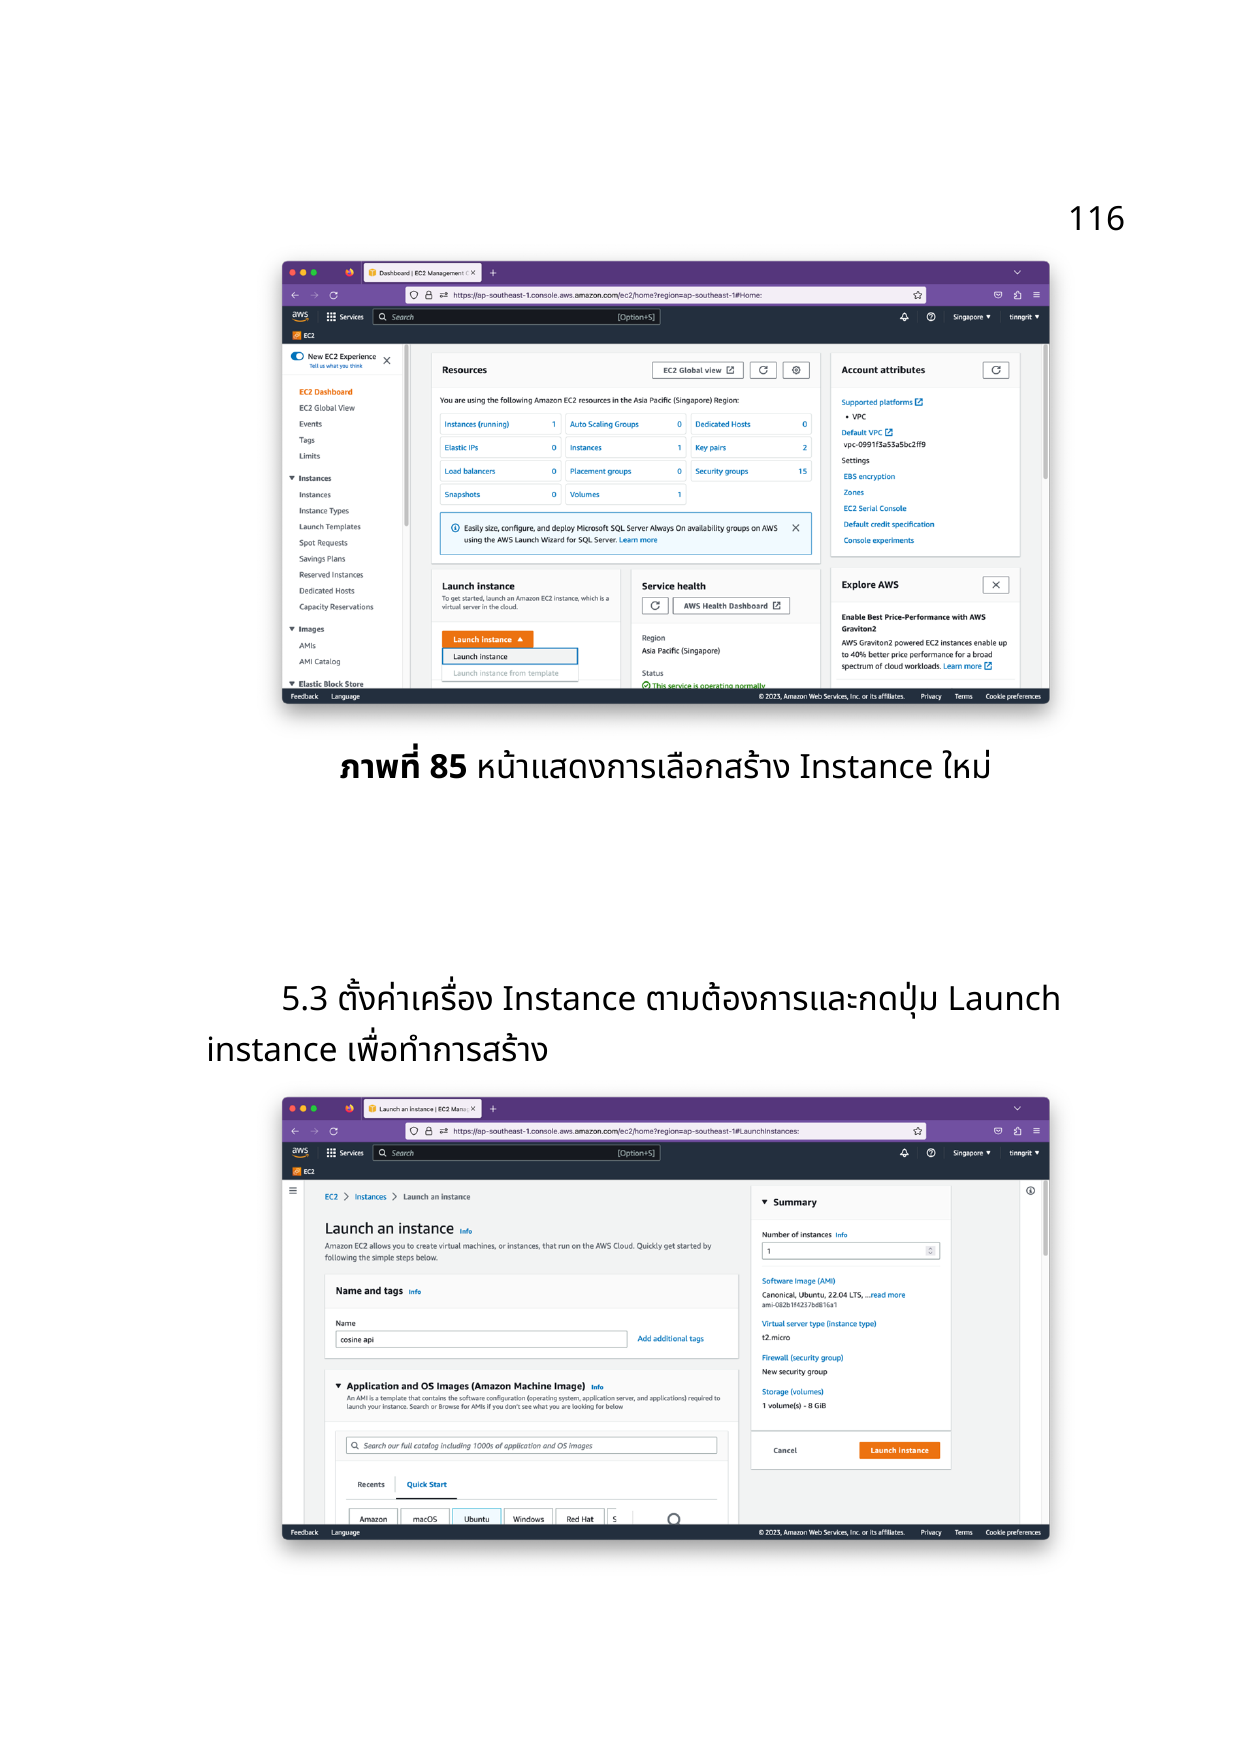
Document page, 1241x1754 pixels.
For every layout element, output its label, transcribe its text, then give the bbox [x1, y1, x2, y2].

picture [252, 240, 1079, 743]
text 5.3 ตั้งค่าเครื่อง Instance ตามต้องการและกดปุ่ม Launch instance เพื่อทำการสร้าง [206, 975, 1125, 1076]
picture [252, 1076, 1079, 1579]
